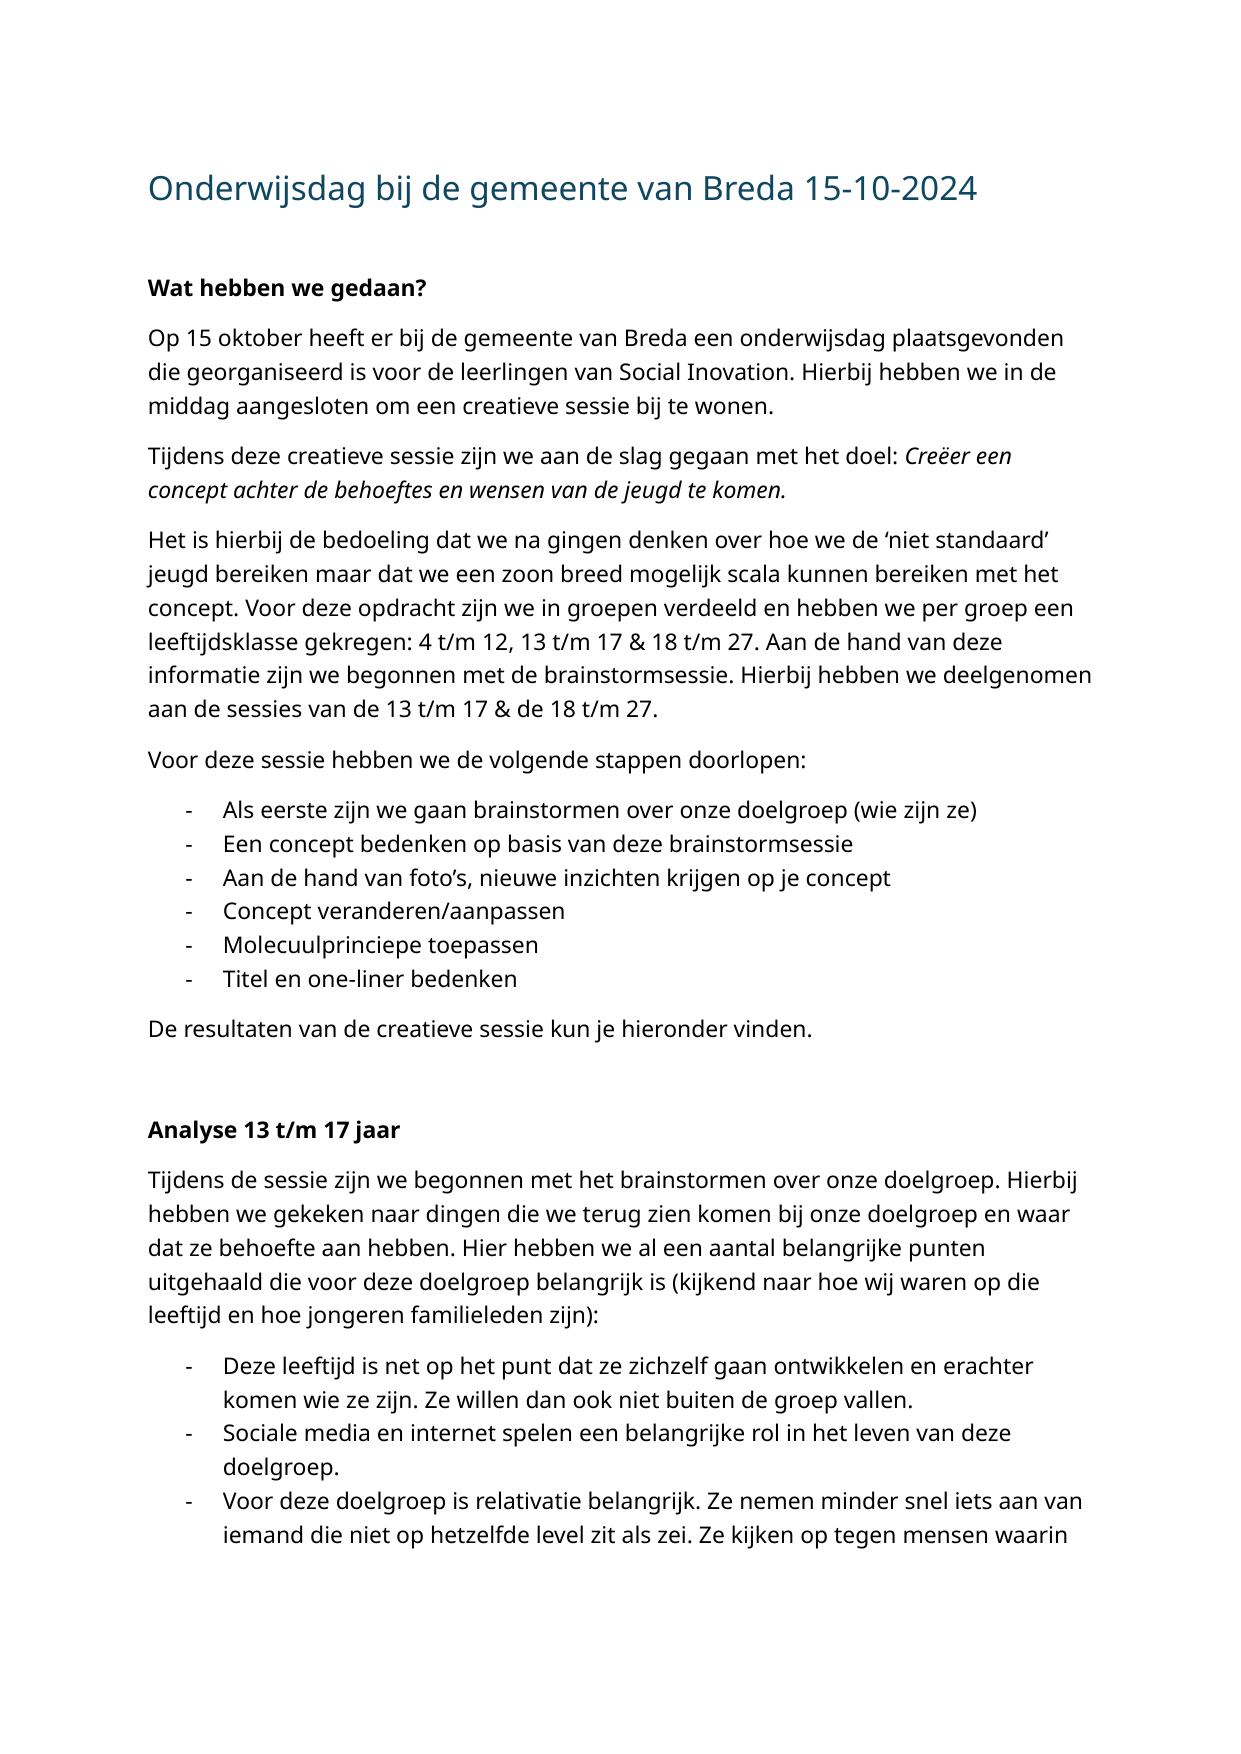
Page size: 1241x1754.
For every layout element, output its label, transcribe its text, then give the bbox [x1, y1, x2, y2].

list Deze leeftijd is net op het punt dat ze zichzelf gaan ontwikkelen en erachter komen wie ze zijn. Ze willen dan ook niet buiten de groep vallen. [185, 1350, 1093, 1415]
list Een concept bedenken op basis van deze brainstormsessie [185, 828, 1093, 859]
text Wat hebben we gedaan? [148, 272, 1093, 303]
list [185, 1485, 1093, 1550]
list Titel en one-liner bedenken [185, 963, 1093, 994]
text Voor deze sessie hebben we de volgende stappen doorlopen: [148, 744, 1093, 775]
list Aan de hand van foto’s, nieuwe inzichten krijgen op je concept [185, 862, 1093, 893]
text Tijdens de sessie zijn we begonnen met het brainstormen over onze doelgroep. Hierbij hebben we gekeken naar dingen die we terug zien komen bij onze doelgroep en waar dat ze behoefte aan hebben. Hier hebben we al een aantal belangrijke punten uitgehaald die voor deze doelgroep belangrijk is (kijkend naar hoe wij waren op die leeftijd en hoe jongeren familieleden zijn): [148, 1164, 1093, 1331]
list Sociale media en internet spelen een belangrijke rol in het leven van deze doelgroep. [185, 1417, 1093, 1482]
text Analyse 13 t/m 17 jaar [148, 1114, 1093, 1145]
list Concept veranderen/aanpassen [185, 895, 1093, 927]
text De resultaten van de creatieve sessie kun je hieronder vinden. [148, 1013, 1093, 1044]
text Het is hierbij de bedoeling dat we na gingen denken over hoe we de ‘niet standaard’ jeugd bereiken maar dat we een zoon breed mogelijk scala kunnen bereiken met het concept. Voor deze opdracht zijn we in groepen verdeeld en hebben we per groep een leeftijdsklasse gekregen: 4 t/m 12, 13 t/m 17 & 18 t/m 27. Aan de hand van deze informatie zijn we begonnen met de brainstormsessie. Hierbij hebben we deelgenomen aan de sessies van de 13 t/m 17 & de 18 t/m 27. [148, 524, 1093, 724]
text Op 15 oktober heeft er bij de gemeente van Breda een onderwijsdag plaatsgevonden die georganiseerd is voor de leerlingen van Social Inovation. Hierbij hebben we in de middag aangesloten om een creatieve sessie bij te wonen. [148, 322, 1093, 421]
list Als eerste zijn we gaan brainstormen over onze doelgroep (wie zijn ze) [185, 794, 1093, 825]
subtitle Onderwijsdag bij de gemeente van Breda 15-10-2024 [148, 164, 1093, 210]
text Tijdens deze creatieve sessie zijn we aan de slag gegaan met het doel: Creëer een concept achter de behoeftes en wensen van de jeugd te komen. [148, 440, 1093, 505]
list Molecuulprinciepe toepassen [185, 929, 1093, 960]
